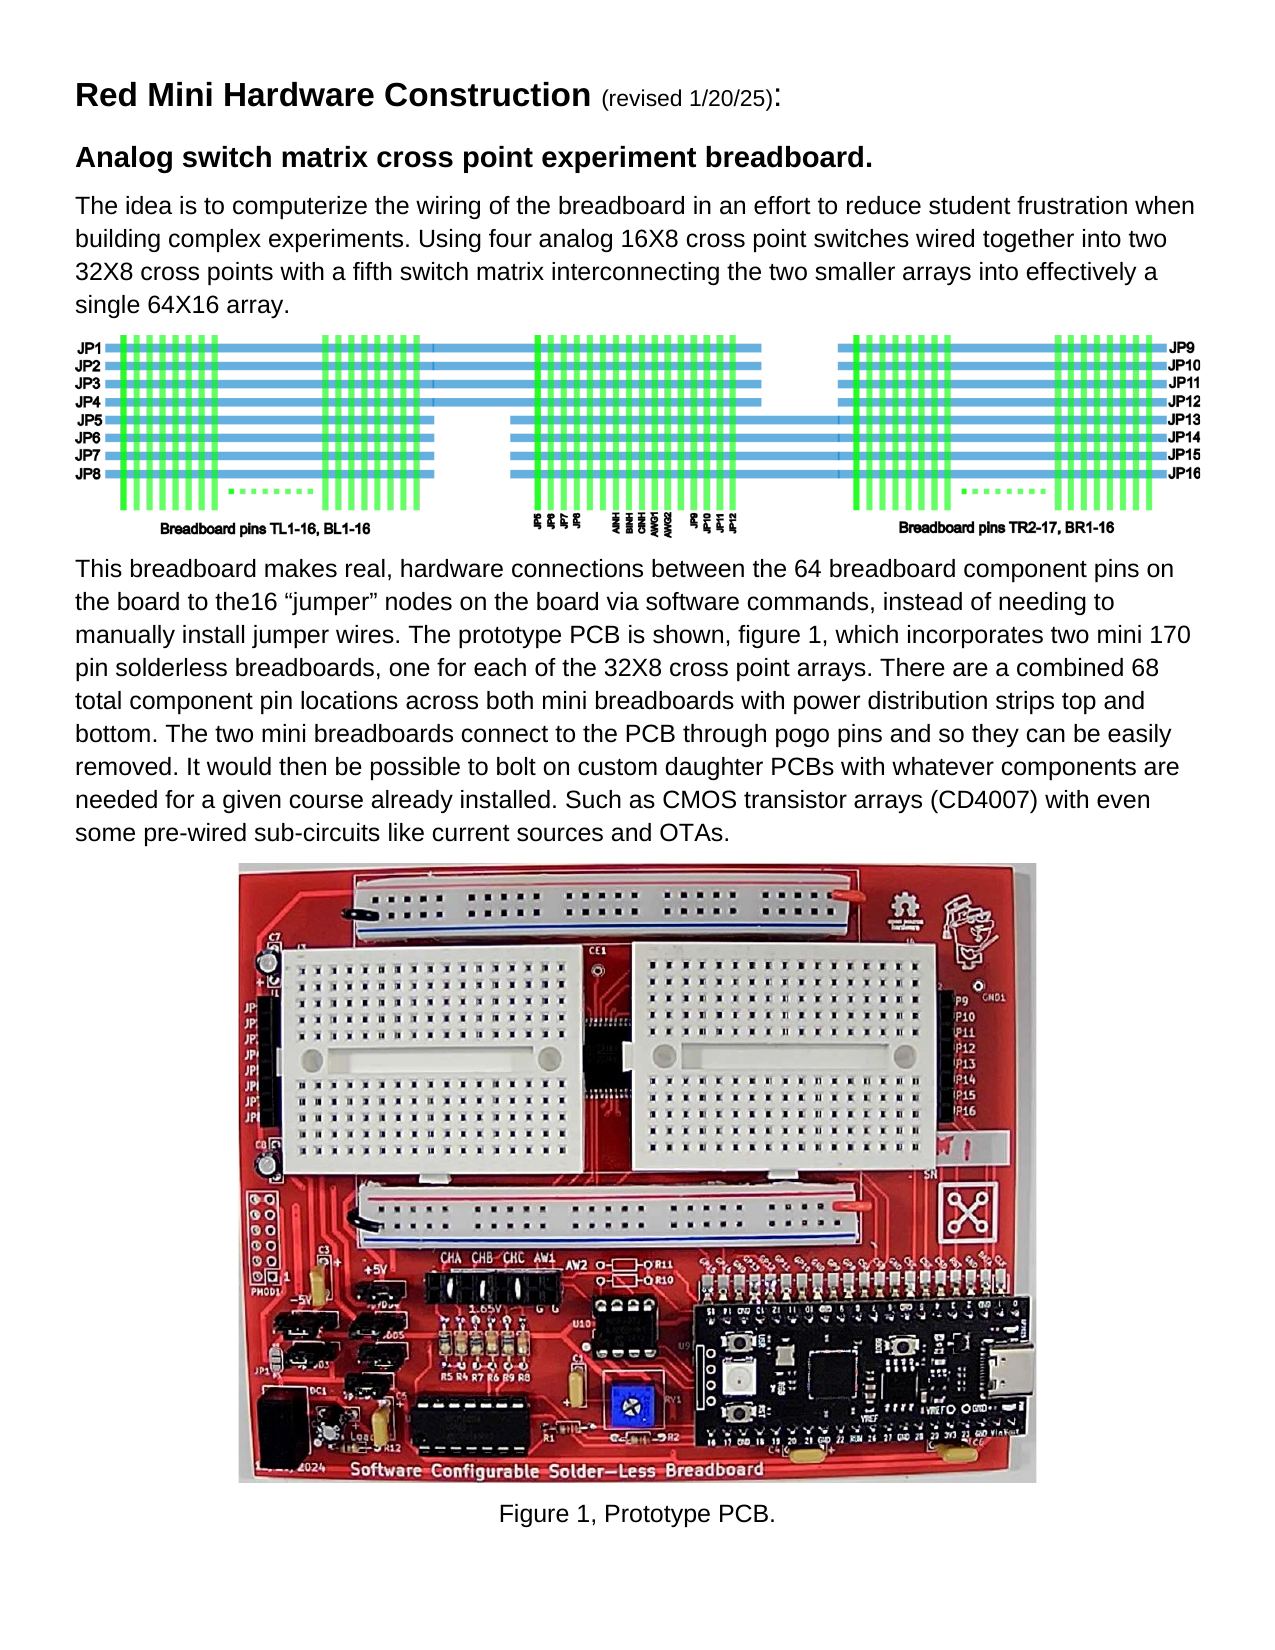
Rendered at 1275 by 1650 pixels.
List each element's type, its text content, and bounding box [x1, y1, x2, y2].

picture [75, 335, 1200, 538]
text The idea is to computerize the wiring of the breadboard in an effort to reduce student frustration when building complex experiments. Using four analog 16X8 cross point switches wired together into two 32X8 cross points with a fifth switch matrix interconnecting the two smaller arrays into effectively a single 64X16 array. [75, 191, 1200, 319]
text Analog switch matrix cross point experiment breadboard. [75, 140, 1200, 173]
text Figure 1, Prototype PCB. [75, 1499, 1200, 1528]
text This breadboard makes real, hardware connections between the 64 breadboard component pins on the board to the16 “jumper” nodes on the board via software commands, instead of needing to manually install jumper wires. The prototype PCB is shown, figure 1, which incorporates two mini 170 pin solderless breadboards, one for each of the 32X8 cross point arrays. There are a combined 68 total component pin locations across both mini breadboards with power distribution strips top and bottom. The two mini breadboards connect to the PCB through pogo pins and so they can be easily removed. It would then be possible to bolt on custom daughter PCBs with whatever components are needed for a given course already installed. Such as CMOS transistor arrays (CD4007) with even some pre-wired sub-circuits like current sources and OTAs. [75, 554, 1200, 847]
text Red Mini Hardware Construction (revised 1/20/25): [75, 75, 1200, 113]
picture [238, 863, 1037, 1483]
